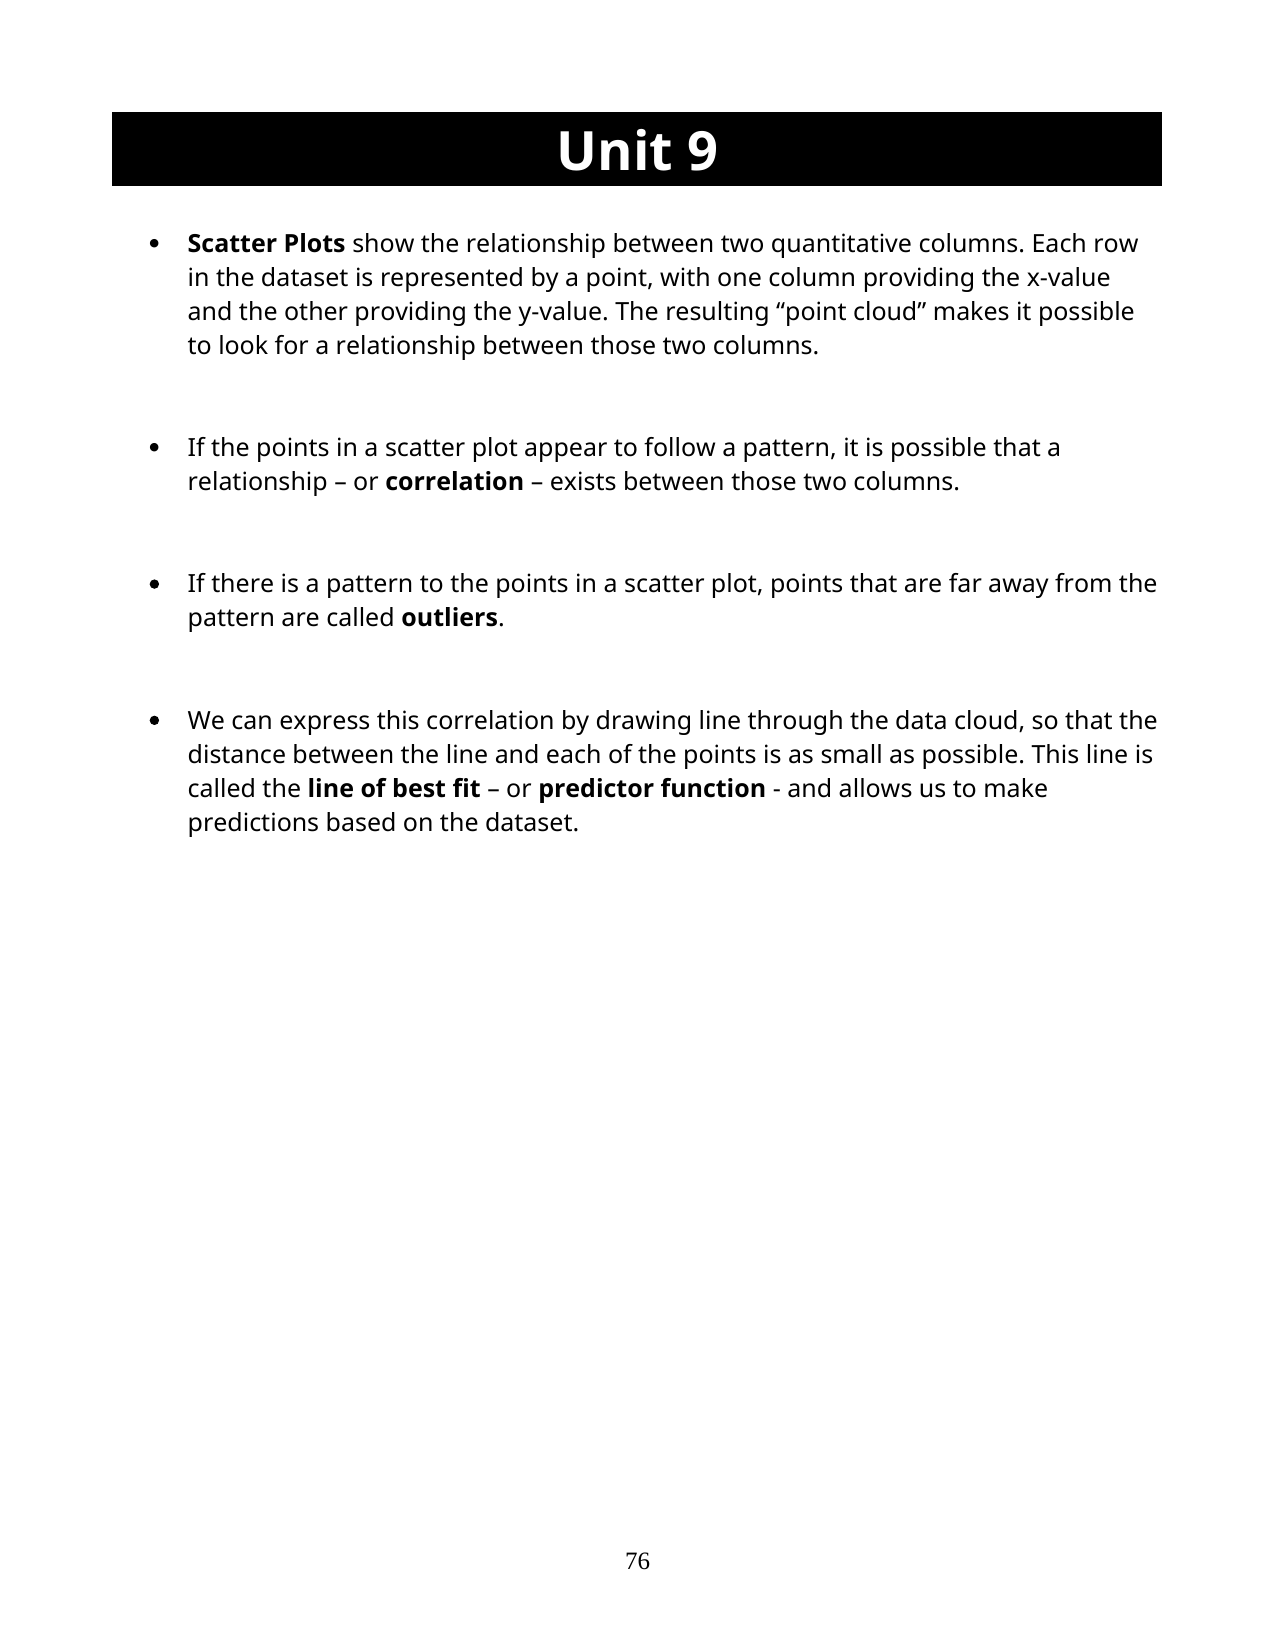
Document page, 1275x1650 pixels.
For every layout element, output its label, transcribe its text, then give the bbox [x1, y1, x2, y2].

list If the points in a scatter plot appear to follow a pattern, it is possible that a relationship – or correlation – exists between those two columns. [150, 430, 1162, 498]
list We can express this correlation by drawing line through the data cloud, so that the distance between the line and each of the points is as small as possible. This line is called the line of best fit – or predictor function - and allows us to make predictions based on the dataset. [150, 702, 1162, 838]
list If there is a pattern to the points in a scatter plot, points that are far away from the pattern are called outliers. [150, 566, 1162, 634]
subtitle Unit 9 [112, 112, 1162, 186]
list Scatter Plots show the relationship between two quantitative columns. Each row in the dataset is represented by a point, with one column providing the x-value and the other providing the y-value. The resulting “point cloud” makes it possible to look for a relationship between those two columns. [150, 225, 1162, 362]
